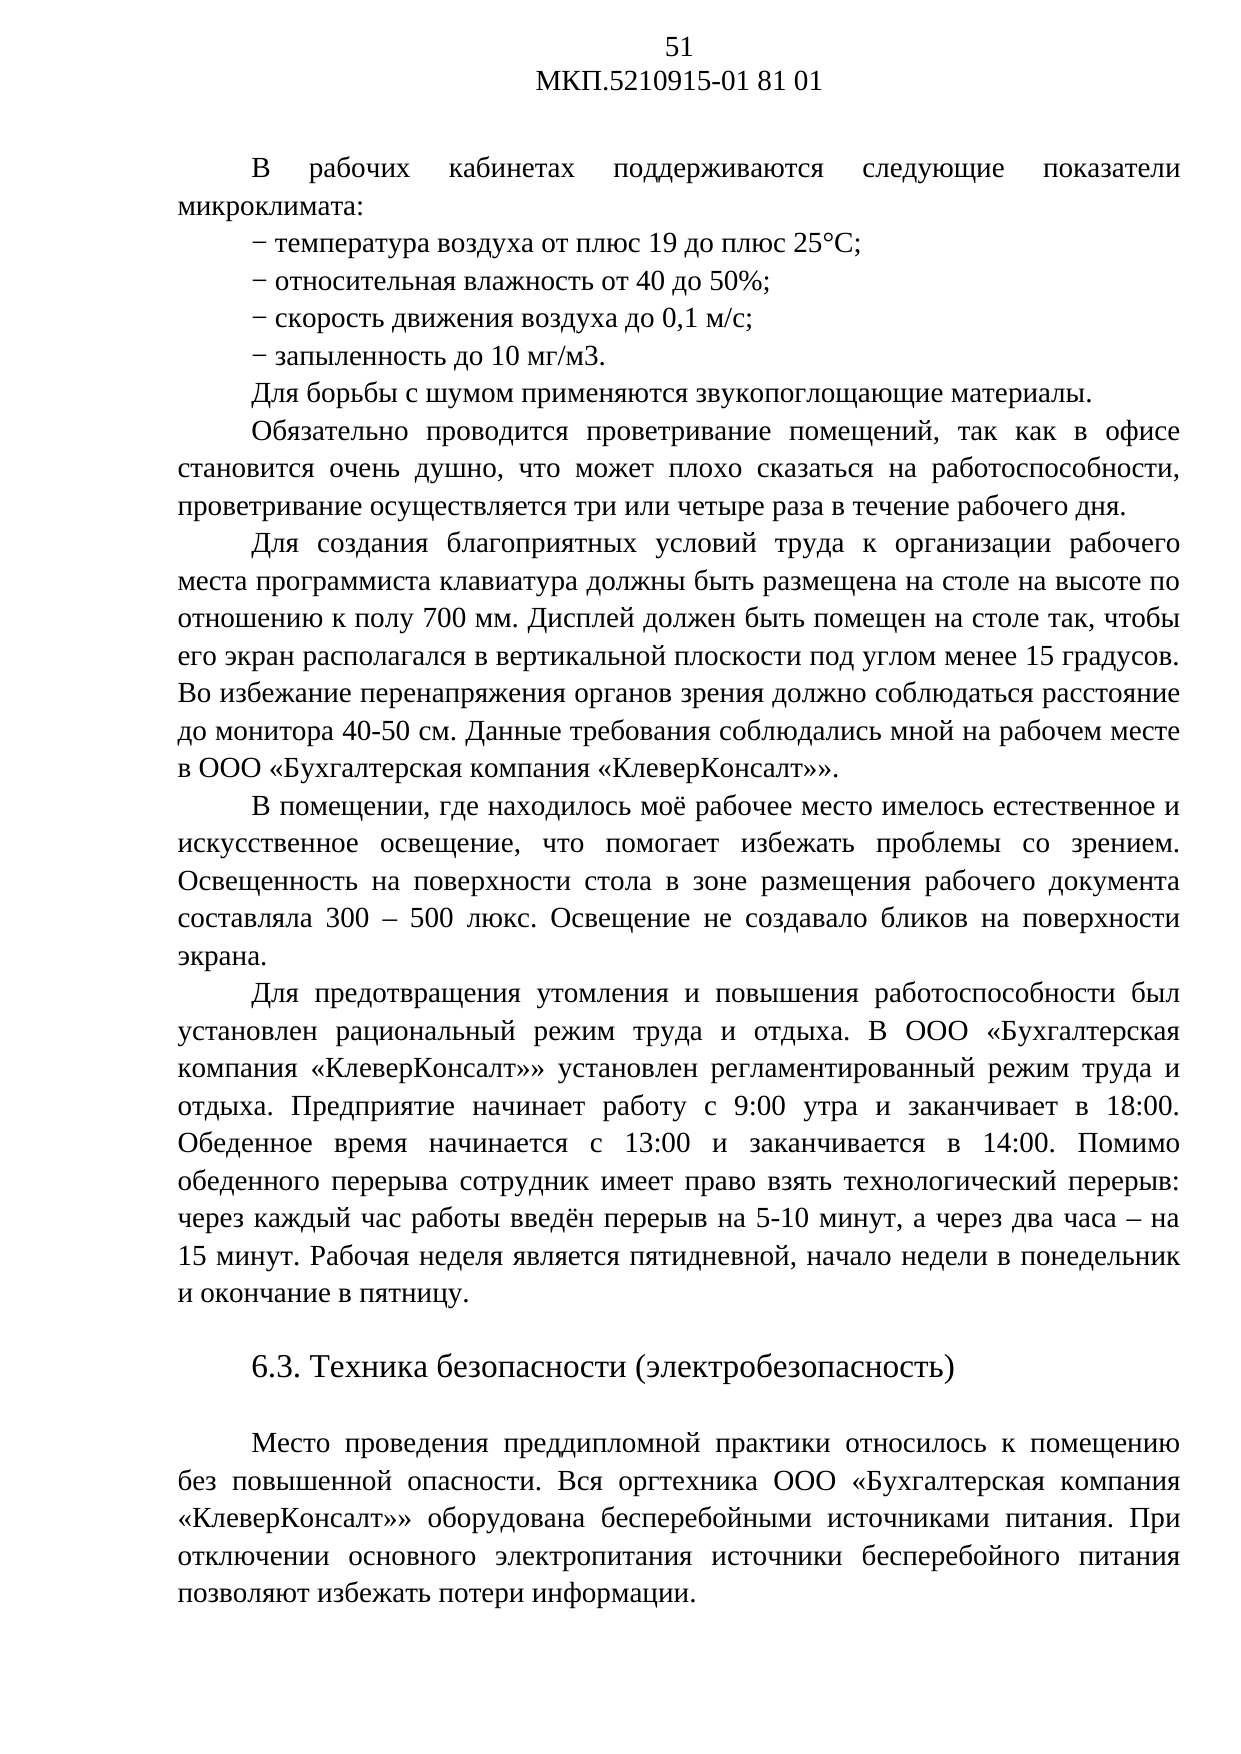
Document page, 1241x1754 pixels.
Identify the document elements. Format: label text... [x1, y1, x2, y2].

text − температура воздуха от плюс 19 до плюс 25°С; [177, 223, 1181, 260]
text Для предотвращения утомления и повышения работоспособности был установлен рациональный режим труда и отдыха. В ООО «Бухгалтерская компания «КлеверКонсалт»» установлен регламентированный режим труда и отдыха. Предприятие начинает работу с 9:00 утра и заканчивает в 18:00. Обеденное время начинается с 13:00 и заканчивается в 14:00. Помимо обеденного перерыва сотрудник имеет право взять технологический перерыв: через каждый час работы введён перерыв на 5-10 минут, а через два часа – на 15 минут. Рабочая неделя является пятидневной, начало недели в понедельник и окончание в пятницу. [177, 973, 1181, 1310]
text Для борьбы с шумом применяются звукопоглощающие материалы. [177, 373, 1181, 410]
text В рабочих кабинетах поддерживаются следующие показатели микроклимата: [177, 148, 1181, 223]
text Место проведения преддипломной практики относилось к помещению без повышенной опасности. Вся оргтехника ООО «Бухгалтерская компания «КлеверКонсалт»» оборудована бесперебойными источниками питания. При отключении основного электропитания источники бесперебойного питания позволяют избежать потери информации. [177, 1423, 1181, 1610]
text − относительная влажность от 40 до 50%; [177, 260, 1181, 298]
text Для создания благоприятных условий труда к организации рабочего места программиста клавиатура должны быть размещена на столе на высоте по отношению к полу 700 мм. Дисплей должен быть помещен на столе так, чтобы его экран располагался в вертикальной плоскости под углом менее 15 градусов. Во избежание перенапряжения органов зрения должно соблюдаться расстояние до монитора 40-50 см. Данные требования соблюдались мной на рабочем месте в ООО «Бухгалтерская компания «КлеверКонсалт»». [177, 523, 1181, 785]
text − скорость движения воздуха до 0,1 м/с; [177, 298, 1181, 335]
subtitle Техника безопасности (электробезопасность) [177, 1348, 1181, 1385]
text − запыленность до 10 мг/м3. [177, 335, 1181, 373]
text В помещении, где находилось моё рабочее место имелось естественное и искусственное освещение, что помогает избежать проблемы со зрением. Освещенность на поверхности стола в зоне размещения рабочего документа составляла 300 – 500 люкс. Освещение не создавало бликов на поверхности экрана. [177, 785, 1181, 973]
text Обязательно проводится проветривание помещений, так как в офисе становится очень душно, что может плохо сказаться на работоспособности, проветривание осуществляется три или четыре раза в течение рабочего дня. [177, 410, 1181, 523]
